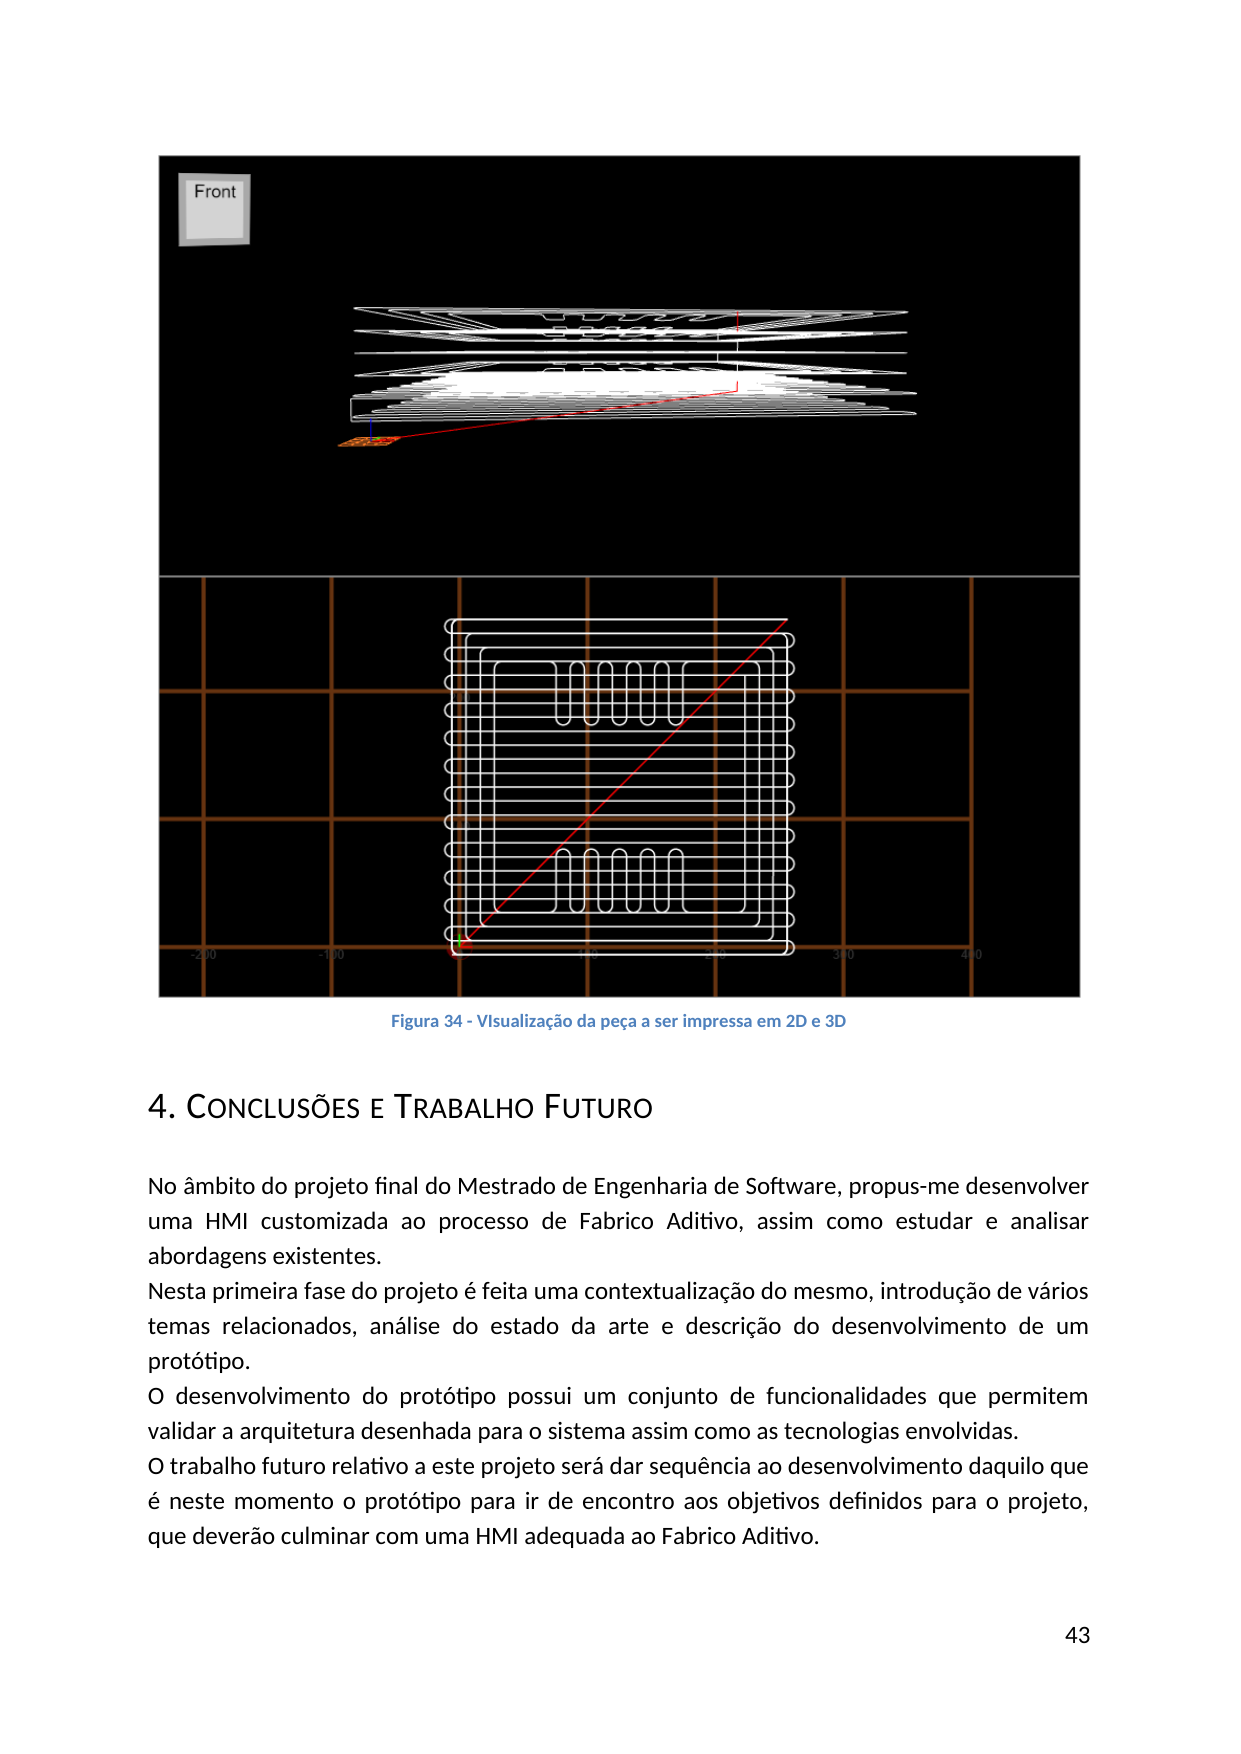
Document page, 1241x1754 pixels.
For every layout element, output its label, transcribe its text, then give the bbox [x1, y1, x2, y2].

text No âmbito do projeto final do Mestrado de Engenharia de Software, propus-me desenvolver uma HMI customizada ao processo de Fabrico Aditivo, assim como estudar e analisar abordagens existentes. [148, 1170, 1090, 1270]
text O desenvolvimento do protótipo possui um conjunto de funcionalidades que permitem validar a arquitetura desenhada para o sistema assim como as tecnologias envolvidas. [148, 1380, 1090, 1445]
text O trabalho futuro relativo a este projeto será dar sequência ao desenvolvimento daquilo que é neste momento o protótipo para ir de encontro aos objetivos definidos para o projeto, que deverão culminar com uma HMI adequada ao Fabrico Aditivo. [148, 1450, 1090, 1550]
picture [147, 150, 1091, 1005]
subtitle 4. Conclusões e Trabalho Futuro [148, 1082, 1090, 1128]
text Nesta primeira fase do projeto é feita uma contextualização do mesmo, introdução de vários temas relacionados, análise do estado da arte e descrição do desenvolvimento de um protótipo. [148, 1275, 1090, 1375]
